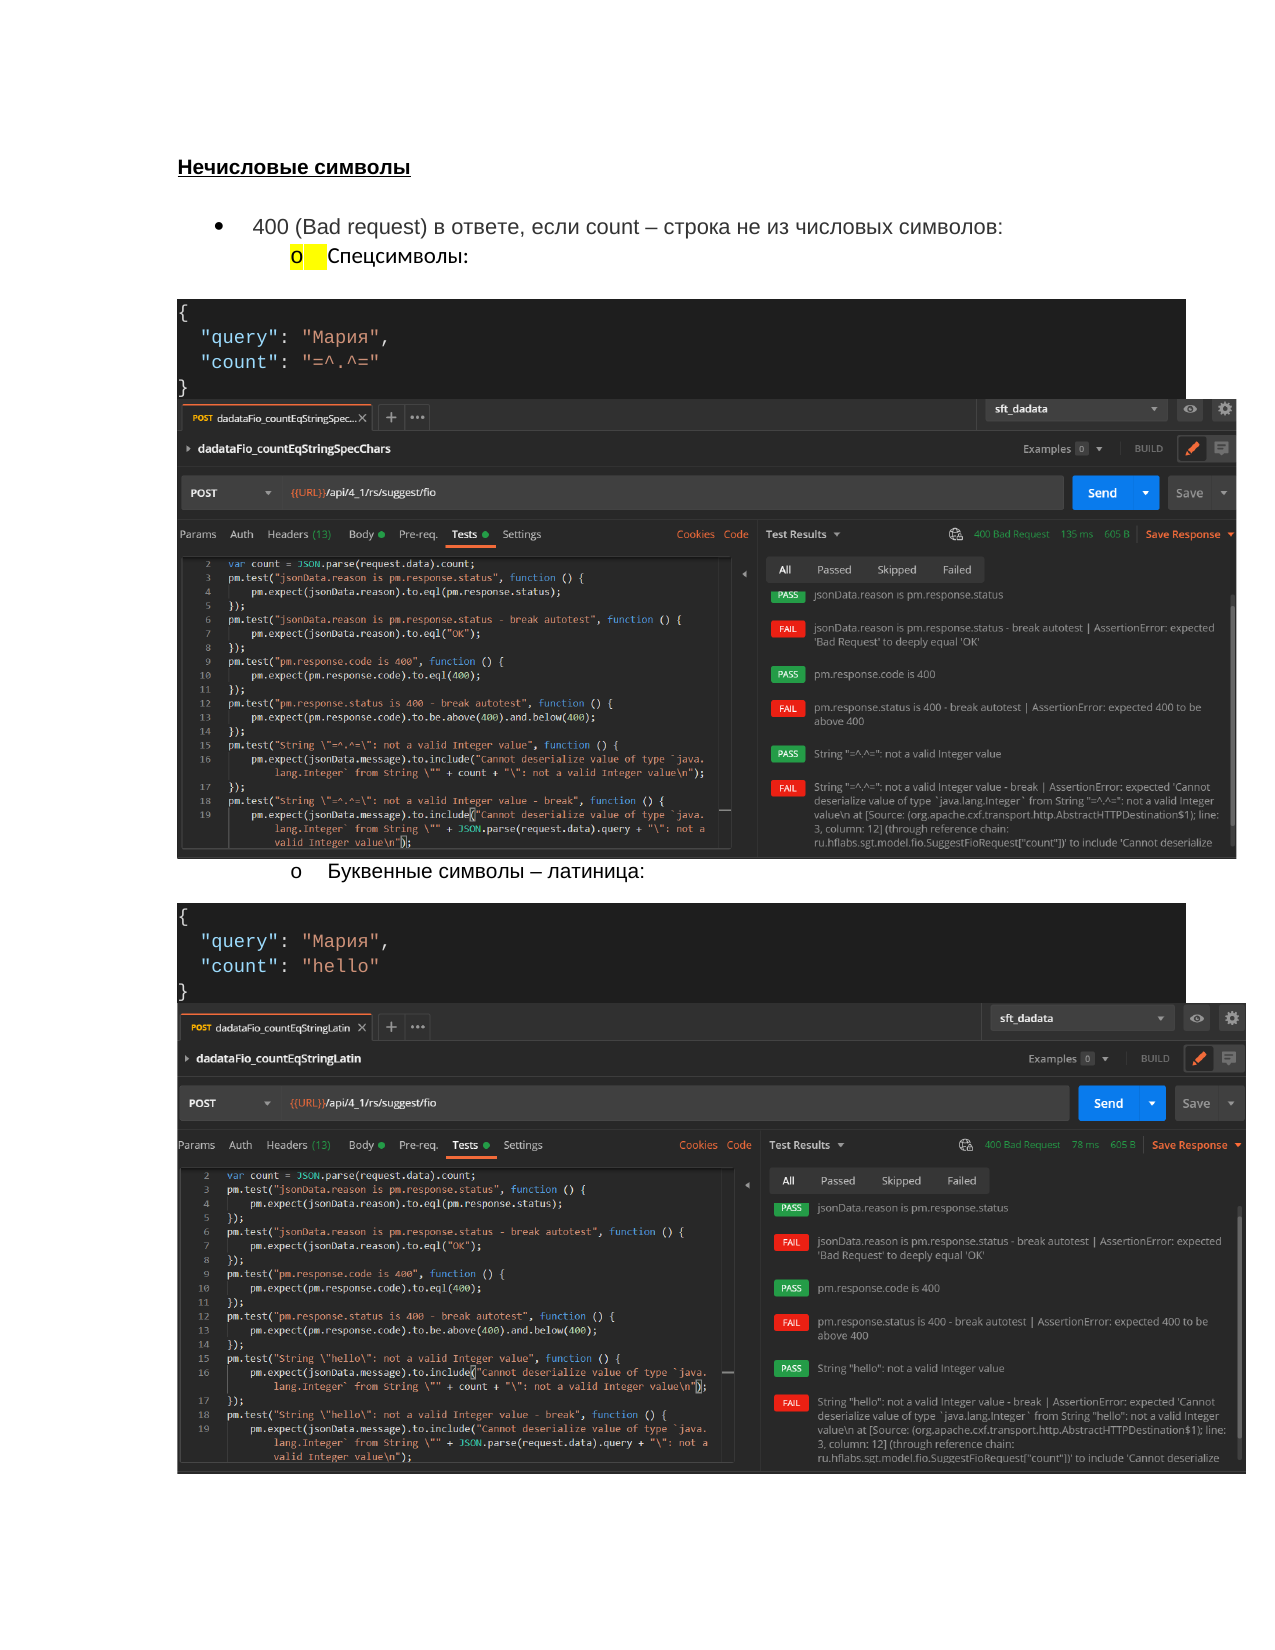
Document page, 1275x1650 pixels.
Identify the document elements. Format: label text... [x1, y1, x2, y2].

text "query": "Мария", [177, 324, 1186, 349]
list Спецсимволы: [290, 239, 1186, 270]
text Нечисловые символы [177, 147, 1186, 178]
list Буквенные символы – латиница: [290, 859, 1186, 884]
picture [177, 1003, 1246, 1474]
text } [177, 374, 1186, 399]
list 400 (Bad request) в ответе, если count – строка не из числовых символов: [215, 208, 1186, 239]
text { [177, 299, 1186, 324]
text } [177, 978, 1186, 1003]
picture [177, 399, 1237, 859]
text "count": "=^.^=" [177, 349, 1186, 374]
text "query": "Мария", [177, 928, 1186, 953]
text { [177, 903, 1186, 928]
text "count": "hello" [177, 953, 1186, 978]
